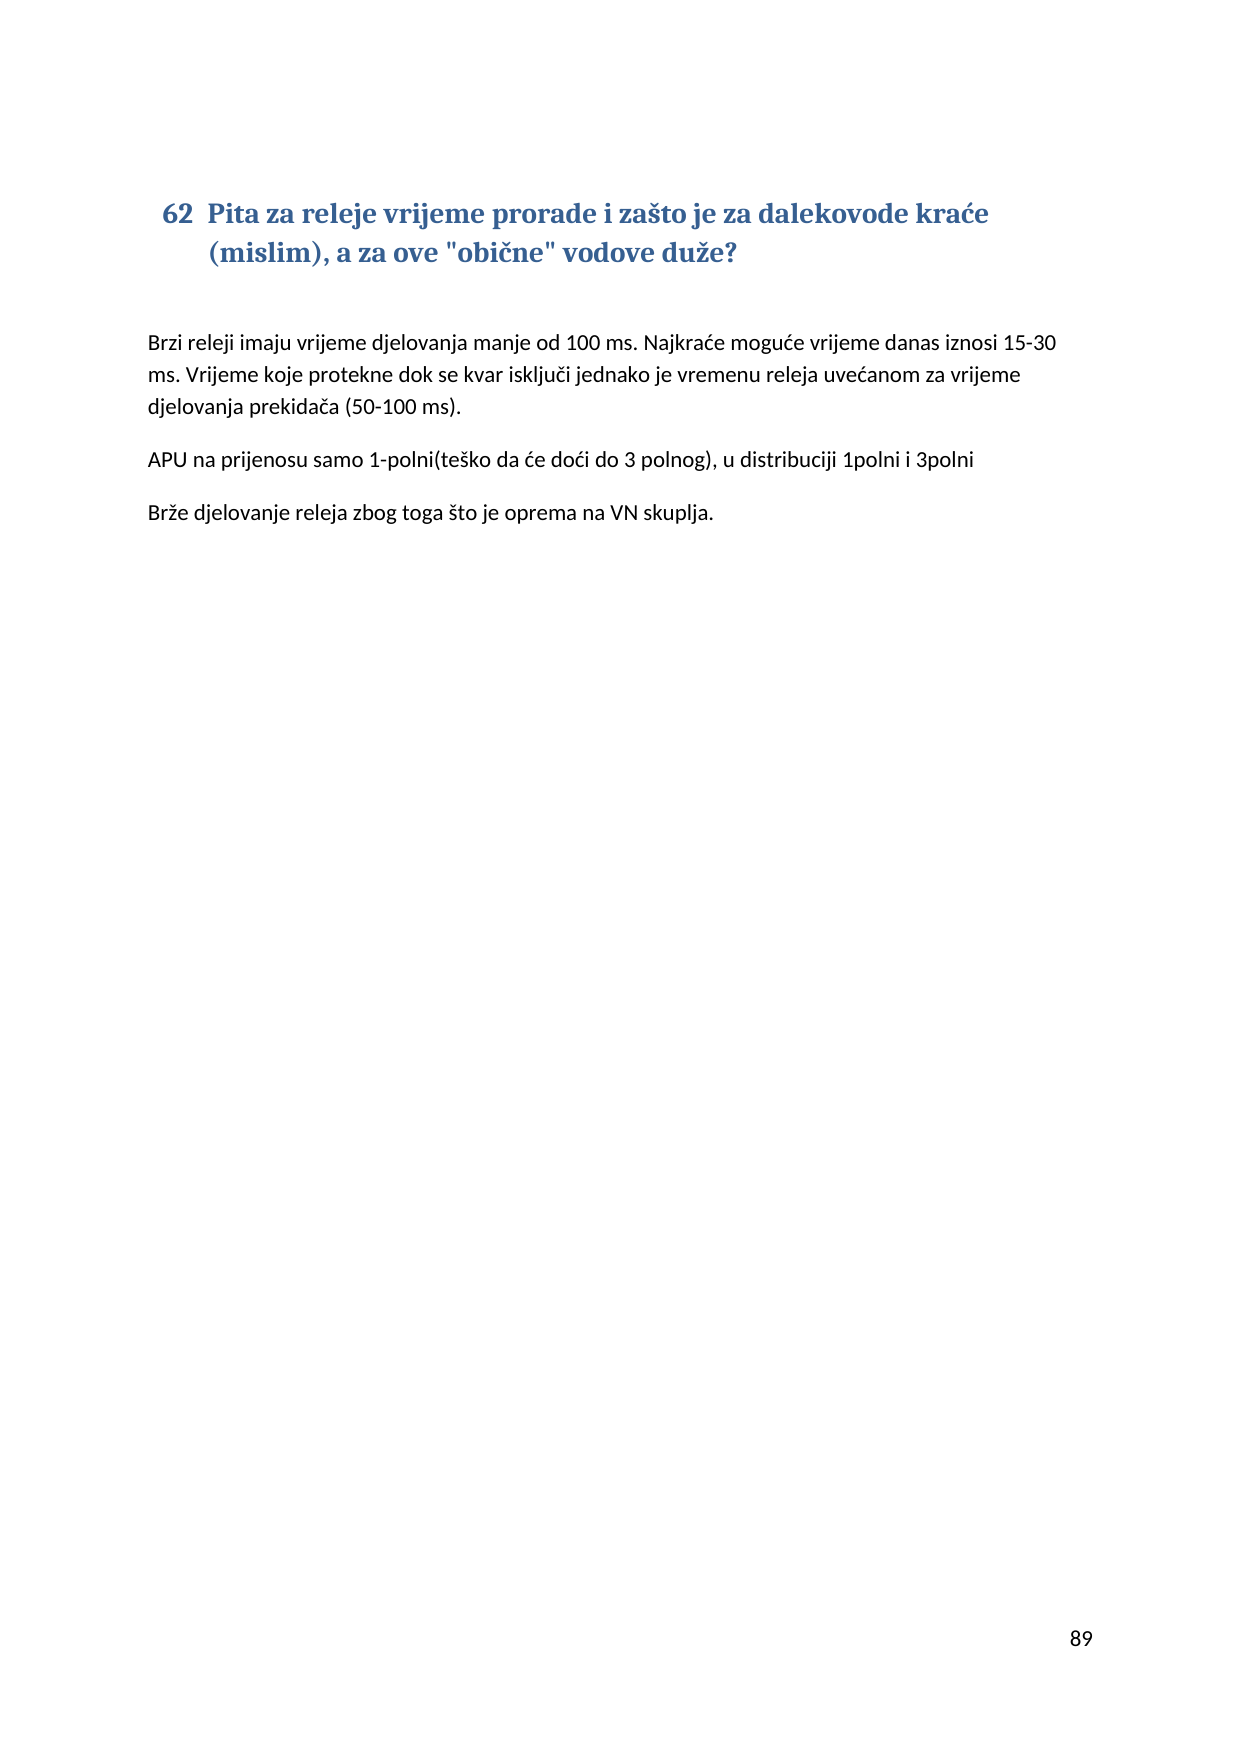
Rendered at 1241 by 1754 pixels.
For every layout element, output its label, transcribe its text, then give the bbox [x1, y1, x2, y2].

text APU na prijenosu samo 1-polni(teško da će doći do 3 polnog), u distribuciji 1polni i 3polni [148, 445, 1093, 473]
text Brzi releji imaju vrijeme djelovanja manje od 100 ms. Najkraće moguće vrijeme danas iznosi 15-30 ms. Vrijeme koje protekne dok se kvar isključi jednako je vremenu releja uvećanom za vrijeme djelovanja prekidača (50-100 ms). [148, 328, 1093, 420]
text Brže djelovanje releja zbog toga što je oprema na VN skuplja. [148, 498, 1093, 526]
subtitle Pita za releje vrijeme prorade i zašto je za dalekovode kraće (mislim), a za ove "obične" vodove duže? [162, 198, 1093, 270]
